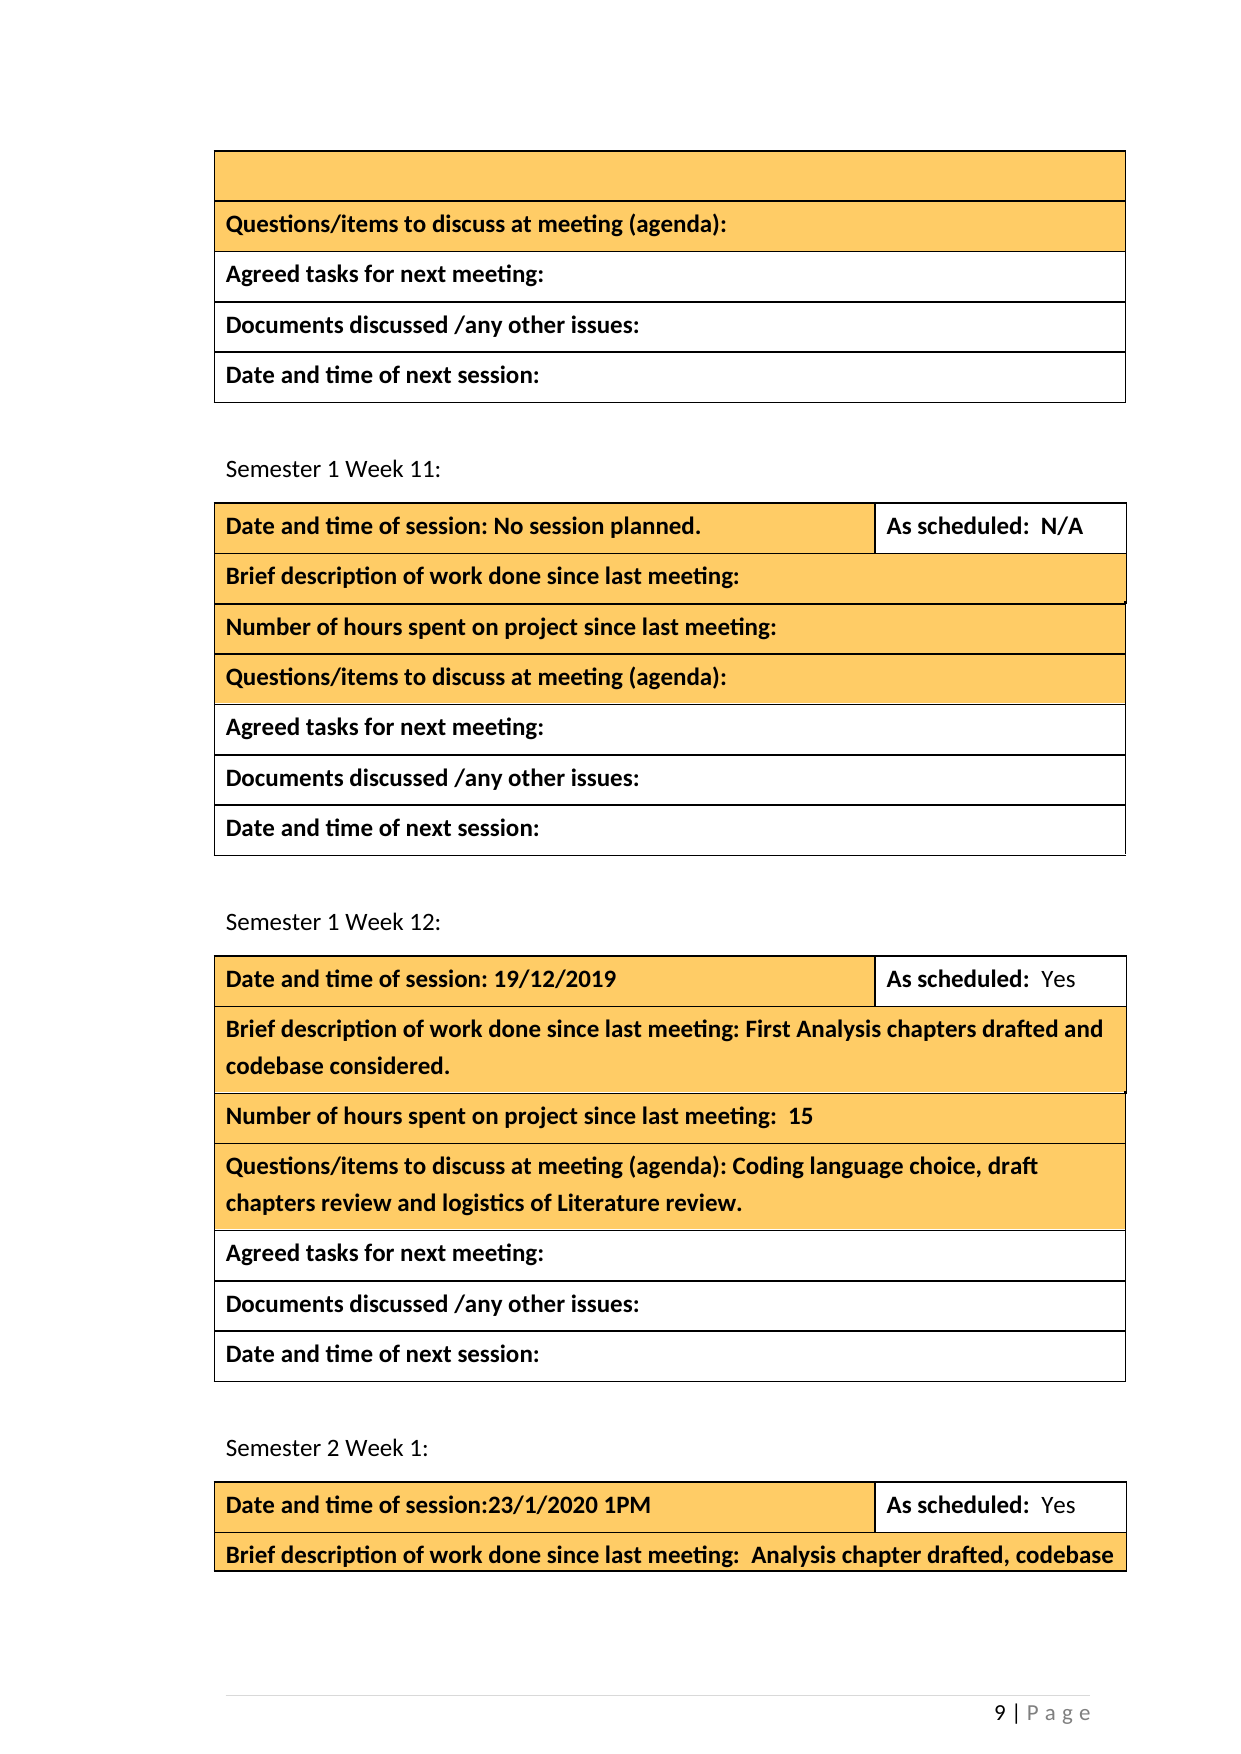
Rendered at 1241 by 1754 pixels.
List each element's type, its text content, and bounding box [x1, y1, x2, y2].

table_cell Number of hours spent on project since last meeting: 15 [215, 1094, 1125, 1143]
table_cell [875, 756, 1125, 804]
table_cell [875, 252, 1125, 301]
table_cell Number of hours spent on project since last meeting: [215, 605, 1125, 653]
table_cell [215, 1533, 1126, 1570]
table_cell Documents discussed /any other issues: [215, 756, 875, 804]
table_cell Documents discussed /any other issues: [215, 1282, 875, 1330]
table_cell [875, 1231, 1125, 1280]
table_cell Questions/items to discuss at meeting (agenda): Coding language choice, draft chapters review and logistics of Literature review. [215, 1144, 1125, 1229]
table_cell Questions/items to discuss at meeting (agenda): [215, 655, 1125, 703]
table_cell Date and time of next session: [215, 353, 1125, 402]
table_header Date and time of session: No session planned. [215, 504, 874, 553]
table_cell Agreed tasks for next meeting: [215, 1231, 875, 1280]
table_cell Documents discussed /any other issues: [215, 303, 875, 351]
table_cell Brief description of work done since last meeting: [215, 554, 1126, 603]
text Semester 1 Week 12: [226, 906, 1090, 936]
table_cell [215, 152, 1125, 200]
table_header As scheduled: N/A [876, 504, 1126, 553]
table_cell [875, 1282, 1125, 1330]
table_header As scheduled: Yes [876, 1483, 1126, 1532]
table_cell Questions/items to discuss at meeting (agenda): [215, 202, 1125, 251]
table_header As scheduled: Yes [876, 957, 1126, 1006]
table_cell [875, 705, 1125, 754]
table_cell [875, 303, 1125, 351]
table_cell Agreed tasks for next meeting: [215, 705, 875, 754]
text Semester 1 Week 11: [226, 453, 1090, 483]
table_header Date and time of session:23/1/2020 1PM [215, 1483, 874, 1532]
table_cell Brief description of work done since last meeting: First Analysis chapters drafted and codebase considered. [215, 1007, 1126, 1092]
table_cell Agreed tasks for next meeting: [215, 252, 875, 301]
table_header Date and time of session: 19/12/2019 [215, 957, 874, 1006]
table_cell Date and time of next session: [215, 1332, 1125, 1381]
text Semester 2 Week 1: [226, 1432, 1090, 1462]
table_cell Date and time of next session: [215, 806, 1125, 854]
